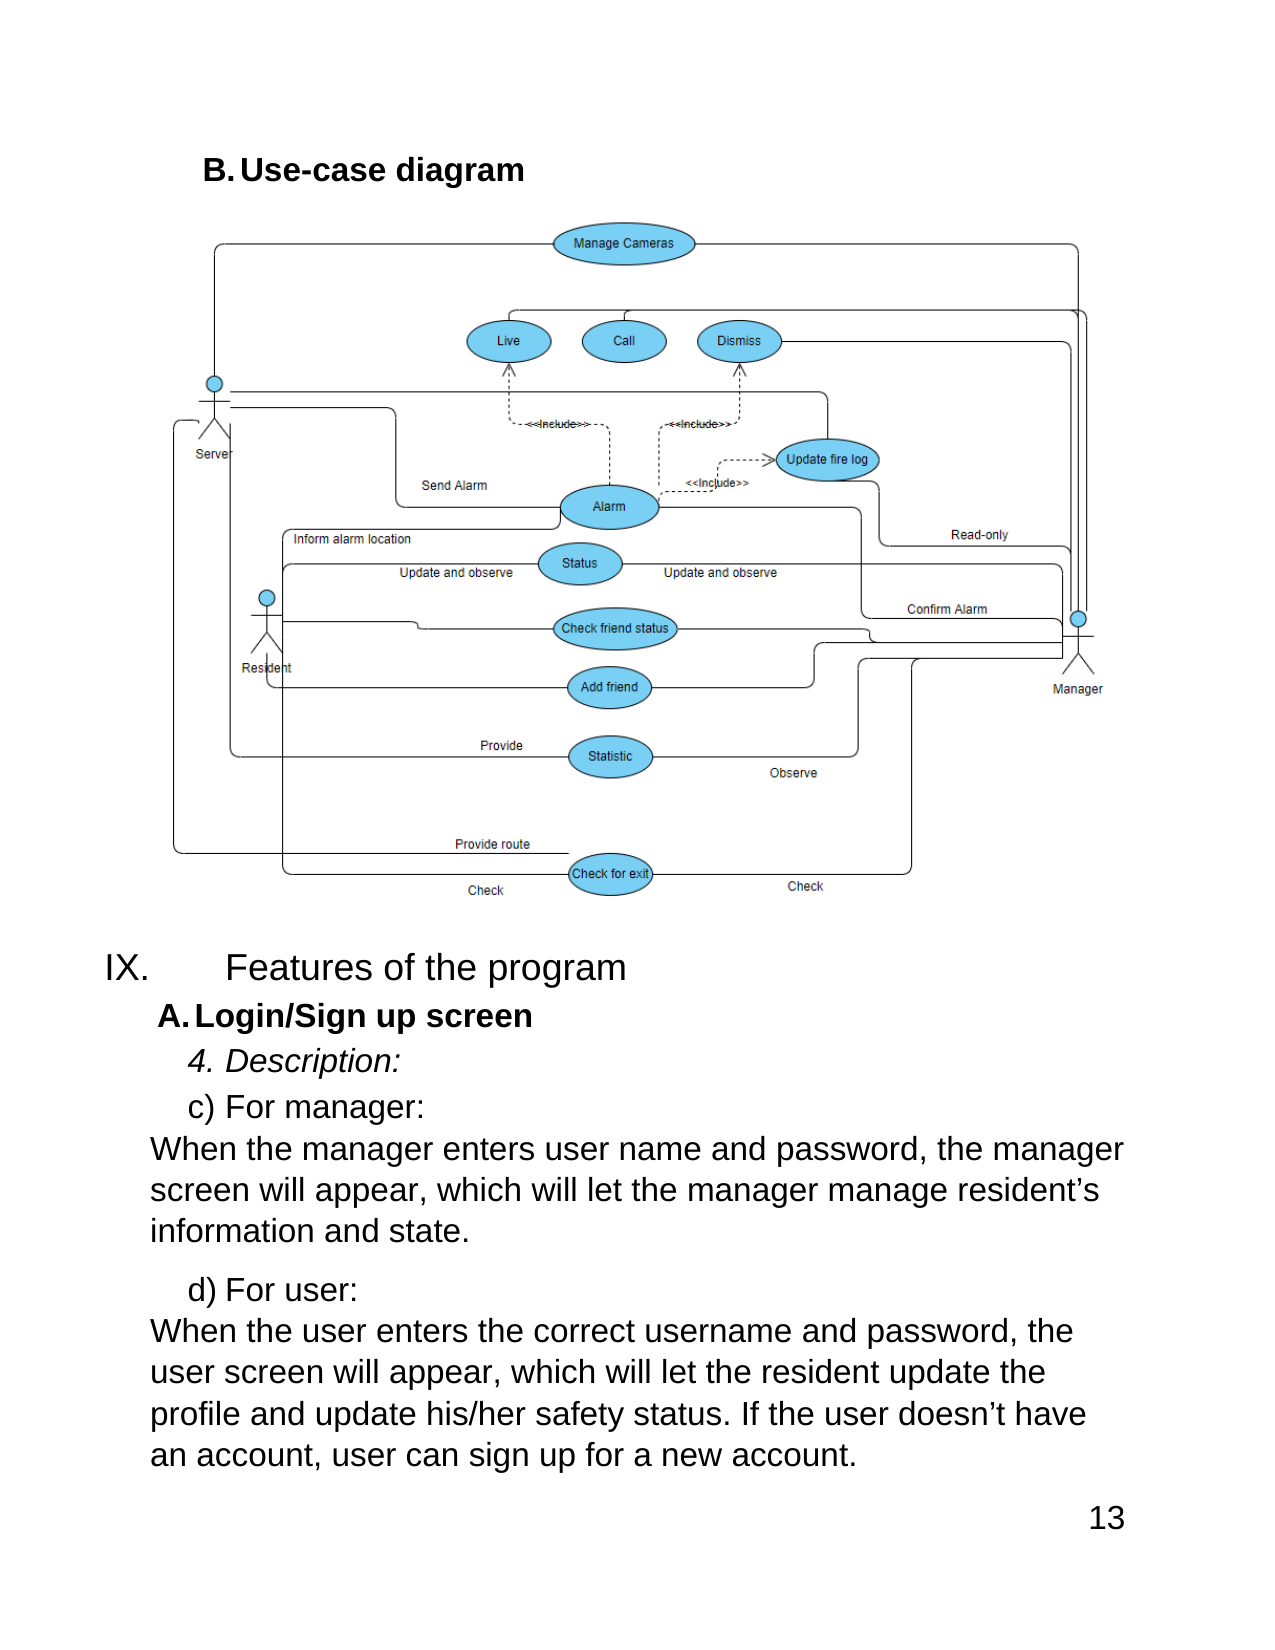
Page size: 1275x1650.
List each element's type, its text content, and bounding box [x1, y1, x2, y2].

picture [150, 191, 1125, 918]
subtitle For user: [187, 1270, 1125, 1308]
text When the manager enters user name and password, the manager screen will appear, which will let the manager manage resident’s information and state. [150, 1129, 1125, 1250]
subtitle Use-case diagram [202, 150, 1125, 188]
subtitle Features of the program [150, 945, 1125, 988]
subtitle Login/Sign up screen [157, 996, 1125, 1034]
subtitle For manager: [187, 1087, 1125, 1126]
text When the user enters the correct username and password, the user screen will appear, which will let the resident update the profile and update his/her safety status. If the user doesn’t have an account, user can sign up for a new account. [150, 1311, 1125, 1474]
subtitle Description: [187, 1042, 1125, 1080]
